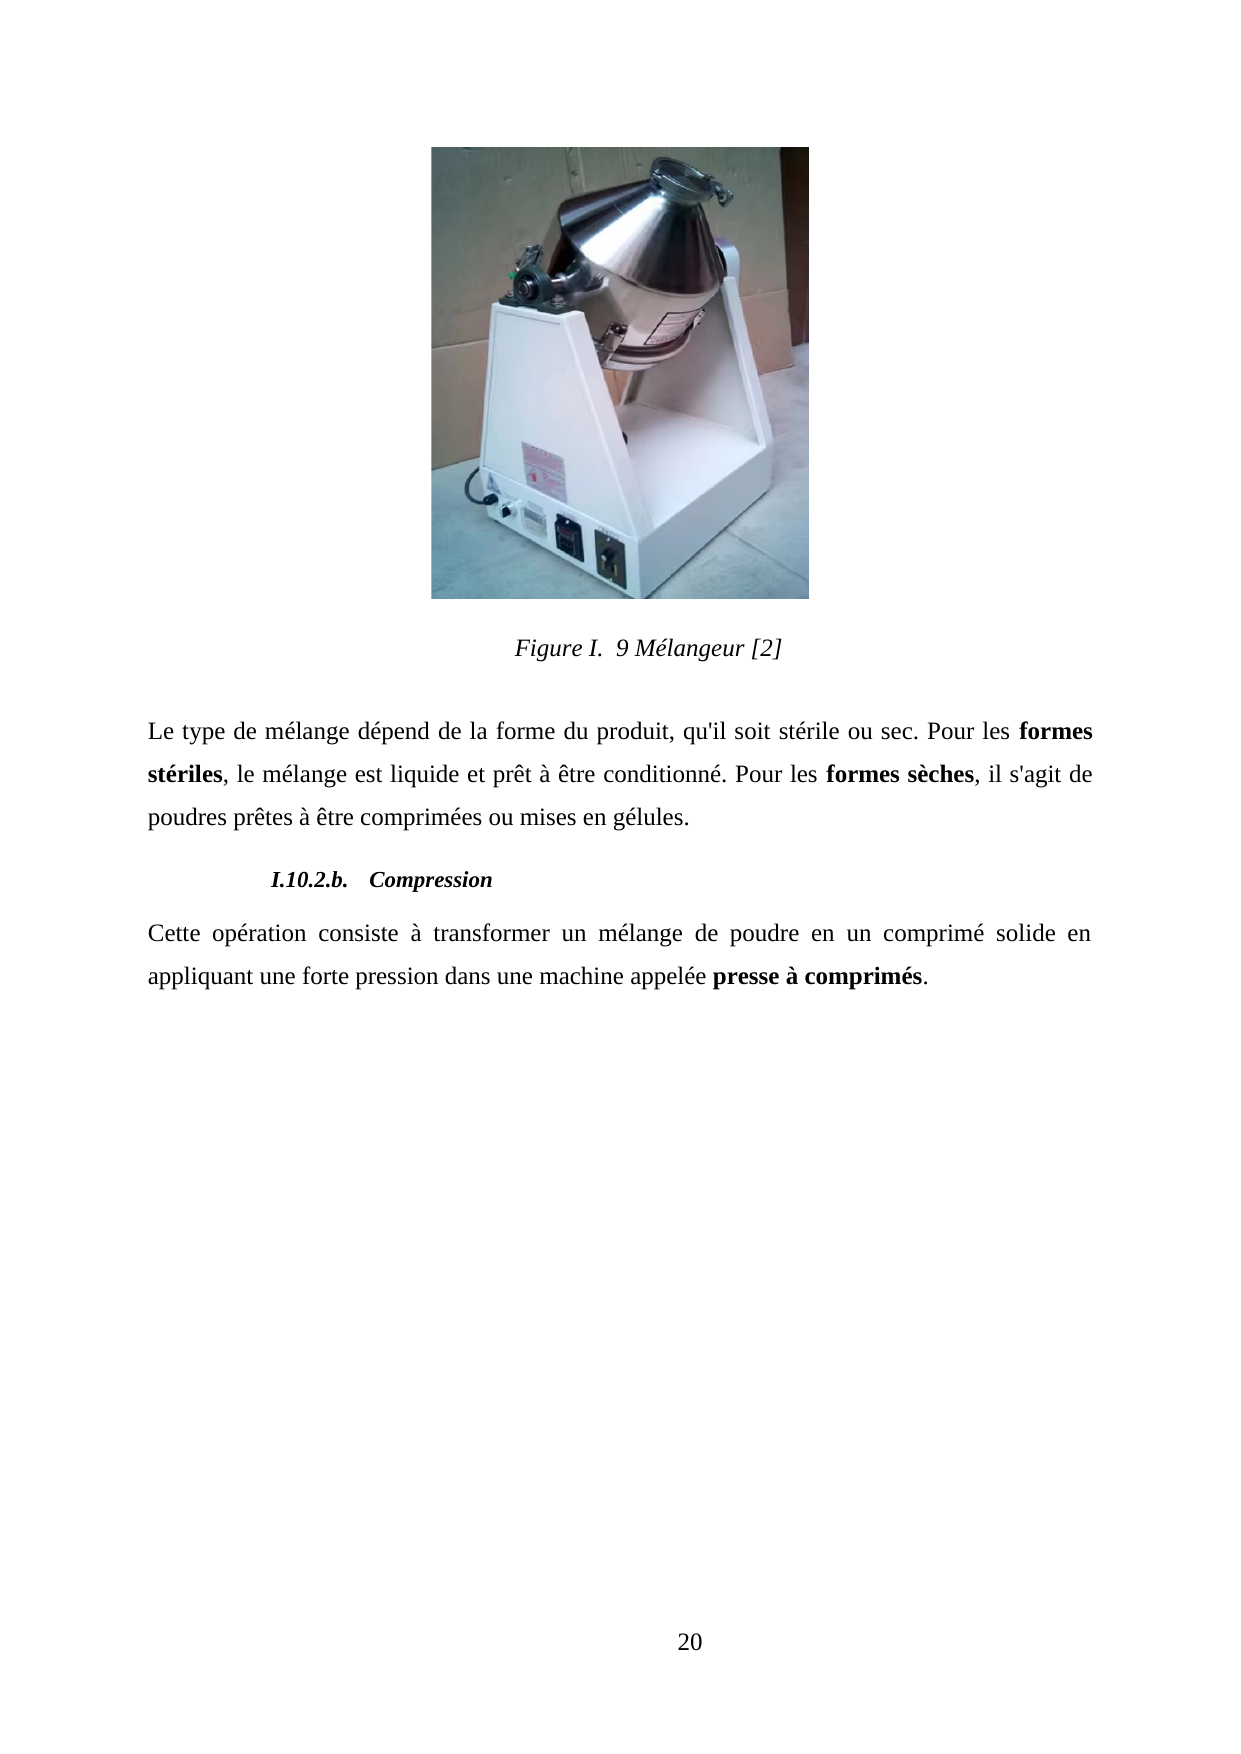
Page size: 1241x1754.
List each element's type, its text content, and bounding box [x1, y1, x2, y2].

text Cette opération consiste à transformer un mélange de poudre en un comprimé solide en appliquant une forte pression dans une machine appelée presse à comprimés. [148, 918, 1093, 990]
picture [431, 147, 809, 599]
text Compression [259, 866, 1093, 892]
text Le type de mélange dépend de la forme du produit, qu'il soit stérile ou sec. Pour les formes stériles, le mélange est liquide et prêt à être conditionné. Pour les formes sèches, il s'agit de poudres prêtes à être comprimées ou mises en gélules. [148, 716, 1093, 831]
